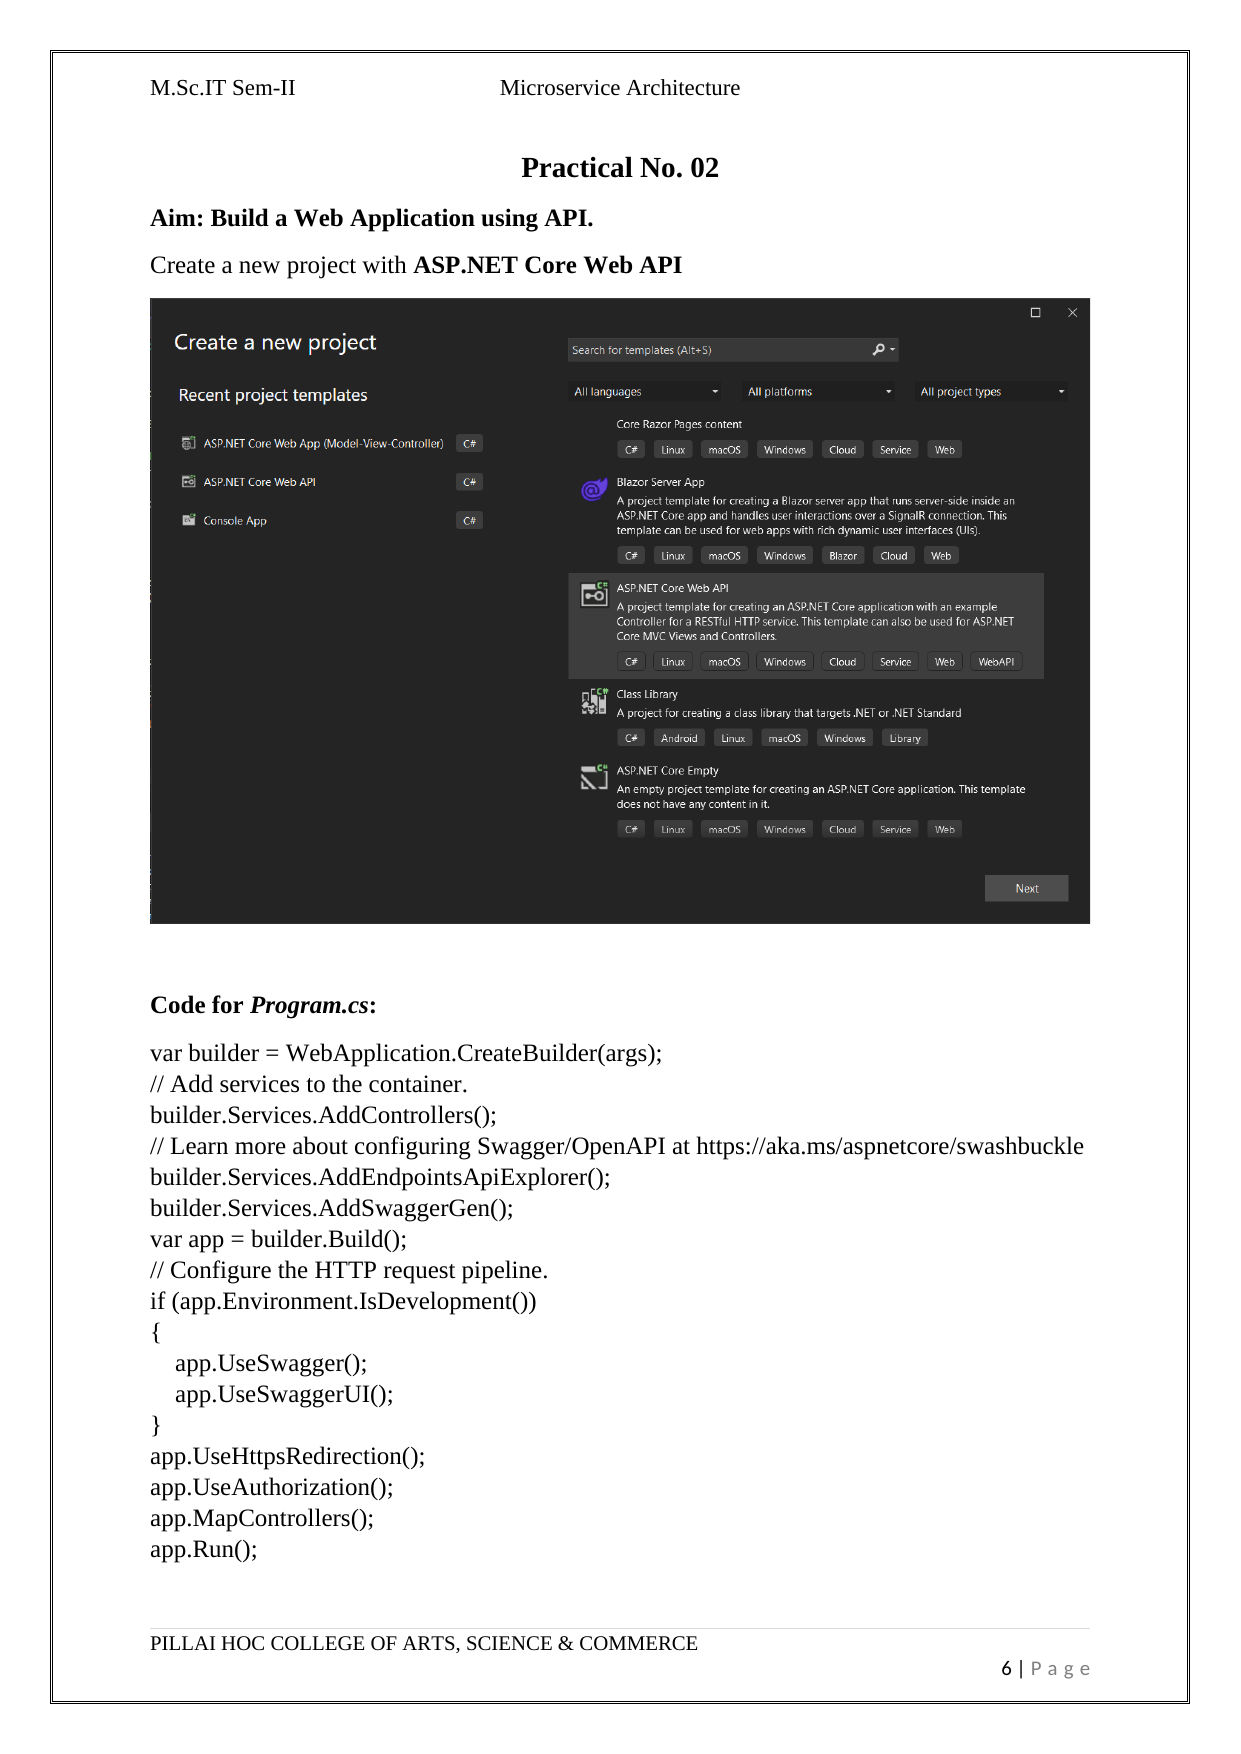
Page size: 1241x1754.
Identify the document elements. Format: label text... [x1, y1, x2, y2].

text if (app.Environment.IsDevelopment()) [150, 1286, 1090, 1315]
text app.UseSwagger(); [150, 1348, 1090, 1377]
text builder.Services.AddSwaggerGen(); [150, 1193, 1090, 1222]
text app.UseHttpsRedirection(); [150, 1441, 1090, 1470]
text { [150, 1317, 1090, 1346]
picture [150, 298, 1091, 924]
text app.UseAuthorization(); [150, 1472, 1090, 1501]
text // Add services to the container. [150, 1069, 1090, 1098]
text Practical No. 02 [150, 150, 1090, 183]
text var app = builder.Build(); [150, 1224, 1090, 1253]
text app.Run(); [150, 1534, 1090, 1563]
text // Learn more about configuring Swagger/OpenAPI at https://aka.ms/aspnetcore/swashbuckle [150, 1131, 1090, 1160]
text app.MapControllers(); [150, 1503, 1090, 1532]
text Create a new project with ASP.NET Core Web API [150, 251, 1090, 279]
text Code for Program.cs: [150, 990, 1090, 1019]
text } [150, 1410, 1090, 1439]
text Aim: Build a Web Application using API. [150, 203, 1090, 232]
text app.UseSwaggerUI(); [150, 1379, 1090, 1408]
text var builder = WebApplication.CreateBuilder(args); [150, 1038, 1090, 1067]
text builder.Services.AddControllers(); [150, 1100, 1090, 1129]
text builder.Services.AddEndpointsApiExplorer(); [150, 1162, 1090, 1191]
text // Configure the HTTP request pipeline. [150, 1255, 1090, 1284]
